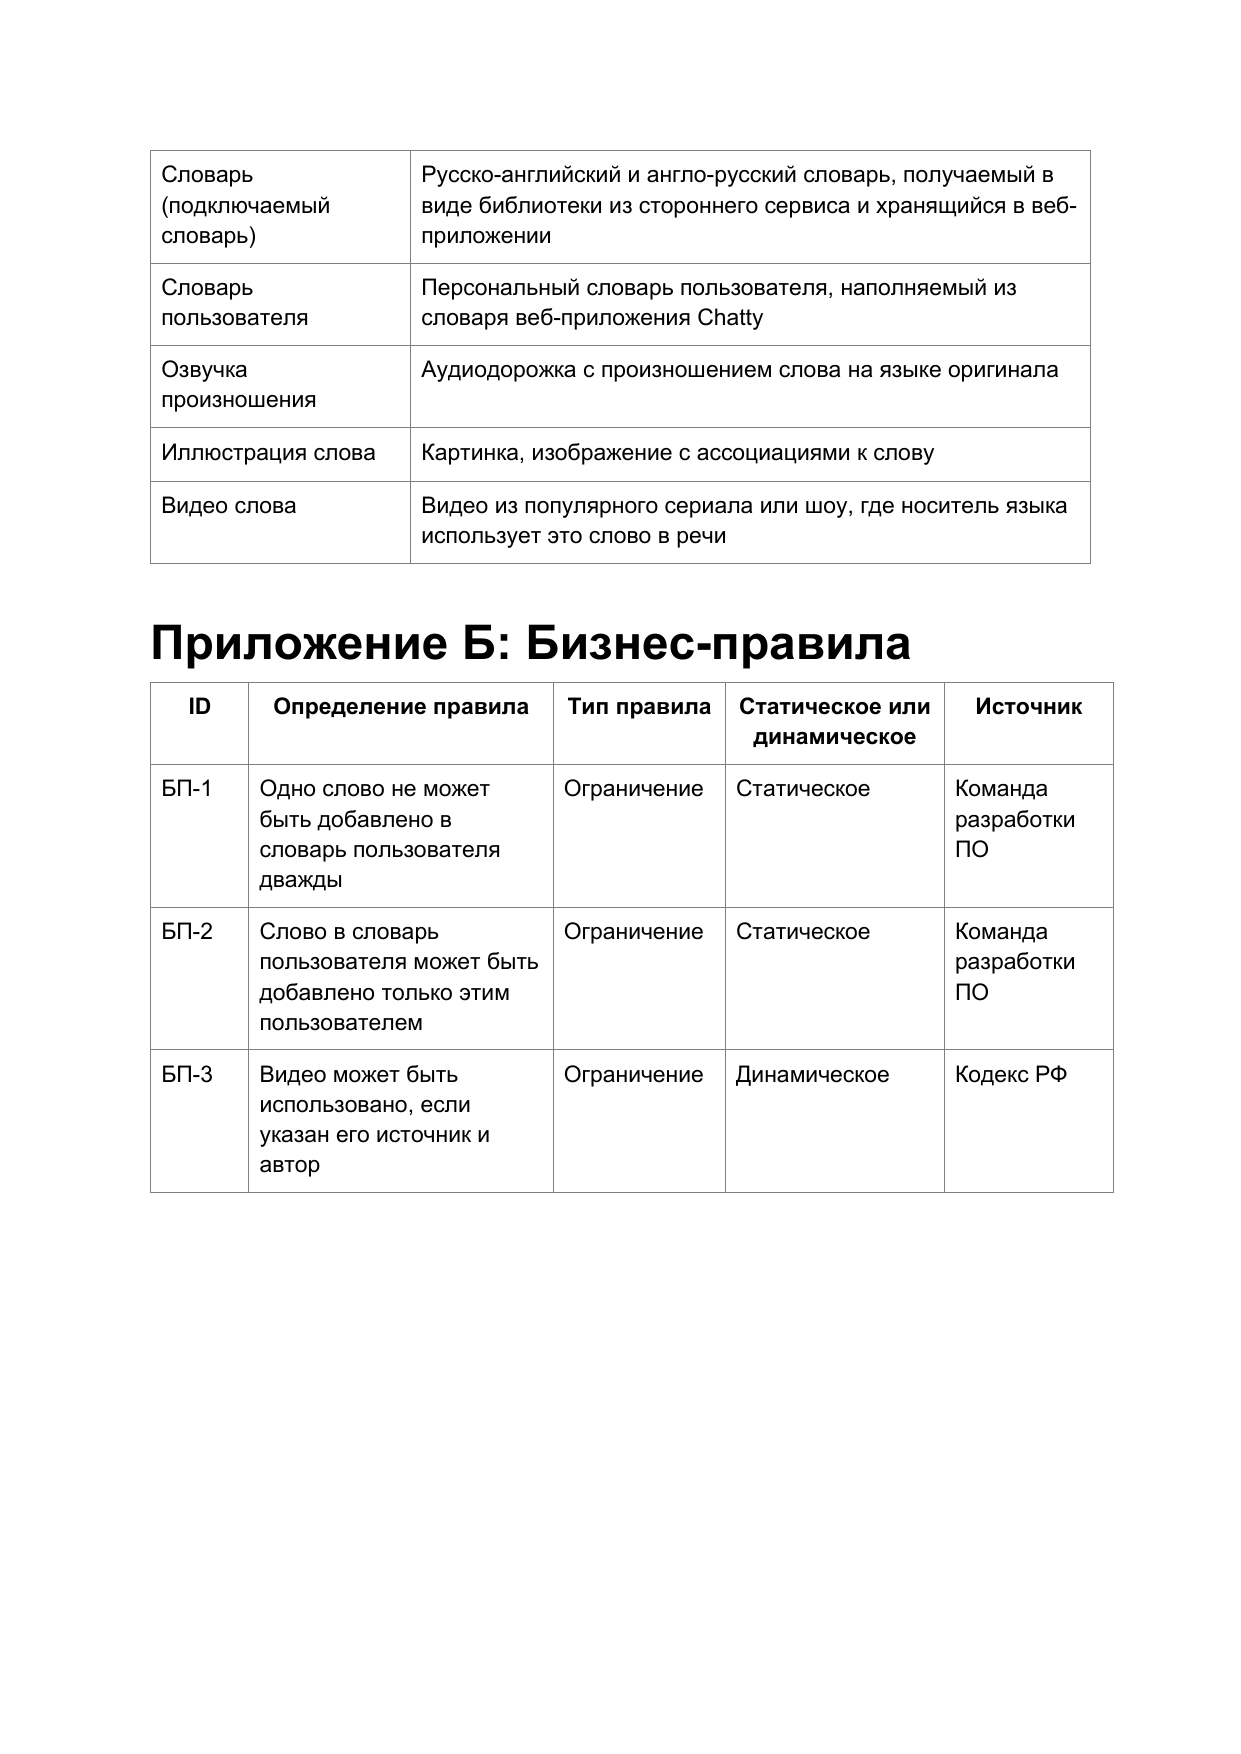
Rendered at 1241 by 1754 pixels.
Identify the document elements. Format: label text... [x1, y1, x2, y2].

table_cell Видео может быть использовано, если указан его источник и автор [249, 1050, 553, 1192]
table_cell Видео слова [151, 482, 410, 563]
table_header Источник [945, 683, 1113, 764]
table_cell БП-3 [151, 1050, 248, 1192]
table_cell Статическое [726, 908, 944, 1049]
table_cell Русско-английский и англо-русский словарь, получаемый в виде библиотеки из стороннего сервиса и хранящийся в веб-приложении [411, 151, 1090, 262]
table_cell Ограничение [554, 908, 725, 1049]
table_cell Персональный словарь пользователя, наполняемый из словаря веб-приложения Chatty [411, 264, 1090, 345]
table_cell Картинка, изображение с ассоциациями к слову [411, 428, 1090, 481]
table_cell БП-2 [151, 908, 248, 1049]
table_header Определение правила [249, 683, 553, 764]
subtitle Приложение Б: Бизнес-правила [150, 614, 1090, 669]
table_cell Аудиодорожка с произношением слова на языке оригинала [411, 346, 1090, 427]
table_cell БП-1 [151, 765, 248, 907]
table_cell Слово в словарь пользователя может быть добавлено только этим пользователем [249, 908, 553, 1049]
table_cell Ограничение [554, 765, 725, 907]
table_cell Команда разработки ПО [945, 908, 1113, 1049]
table_cell Статическое [726, 765, 944, 907]
table_cell Команда разработки ПО [945, 765, 1113, 907]
table_cell Ограничение [554, 1050, 725, 1192]
table_cell Кодекс РФ [945, 1050, 1113, 1192]
table_cell Словарь пользователя [151, 264, 410, 345]
table_cell Озвучка произношения [151, 346, 410, 427]
table_cell Иллюстрация слова [151, 428, 410, 481]
table_header Статическое или динамическое [726, 683, 944, 764]
table_cell Видео из популярного сериала или шоу, где носитель языка использует это слово в речи [411, 482, 1090, 563]
table_cell Словарь (подключаемый словарь) [151, 151, 410, 262]
table_cell Одно слово не может быть добавлено в словарь пользователя дважды [249, 765, 553, 907]
table_cell Динамическое [726, 1050, 944, 1192]
table_header Тип правила [554, 683, 725, 764]
table_header ID [151, 683, 248, 764]
